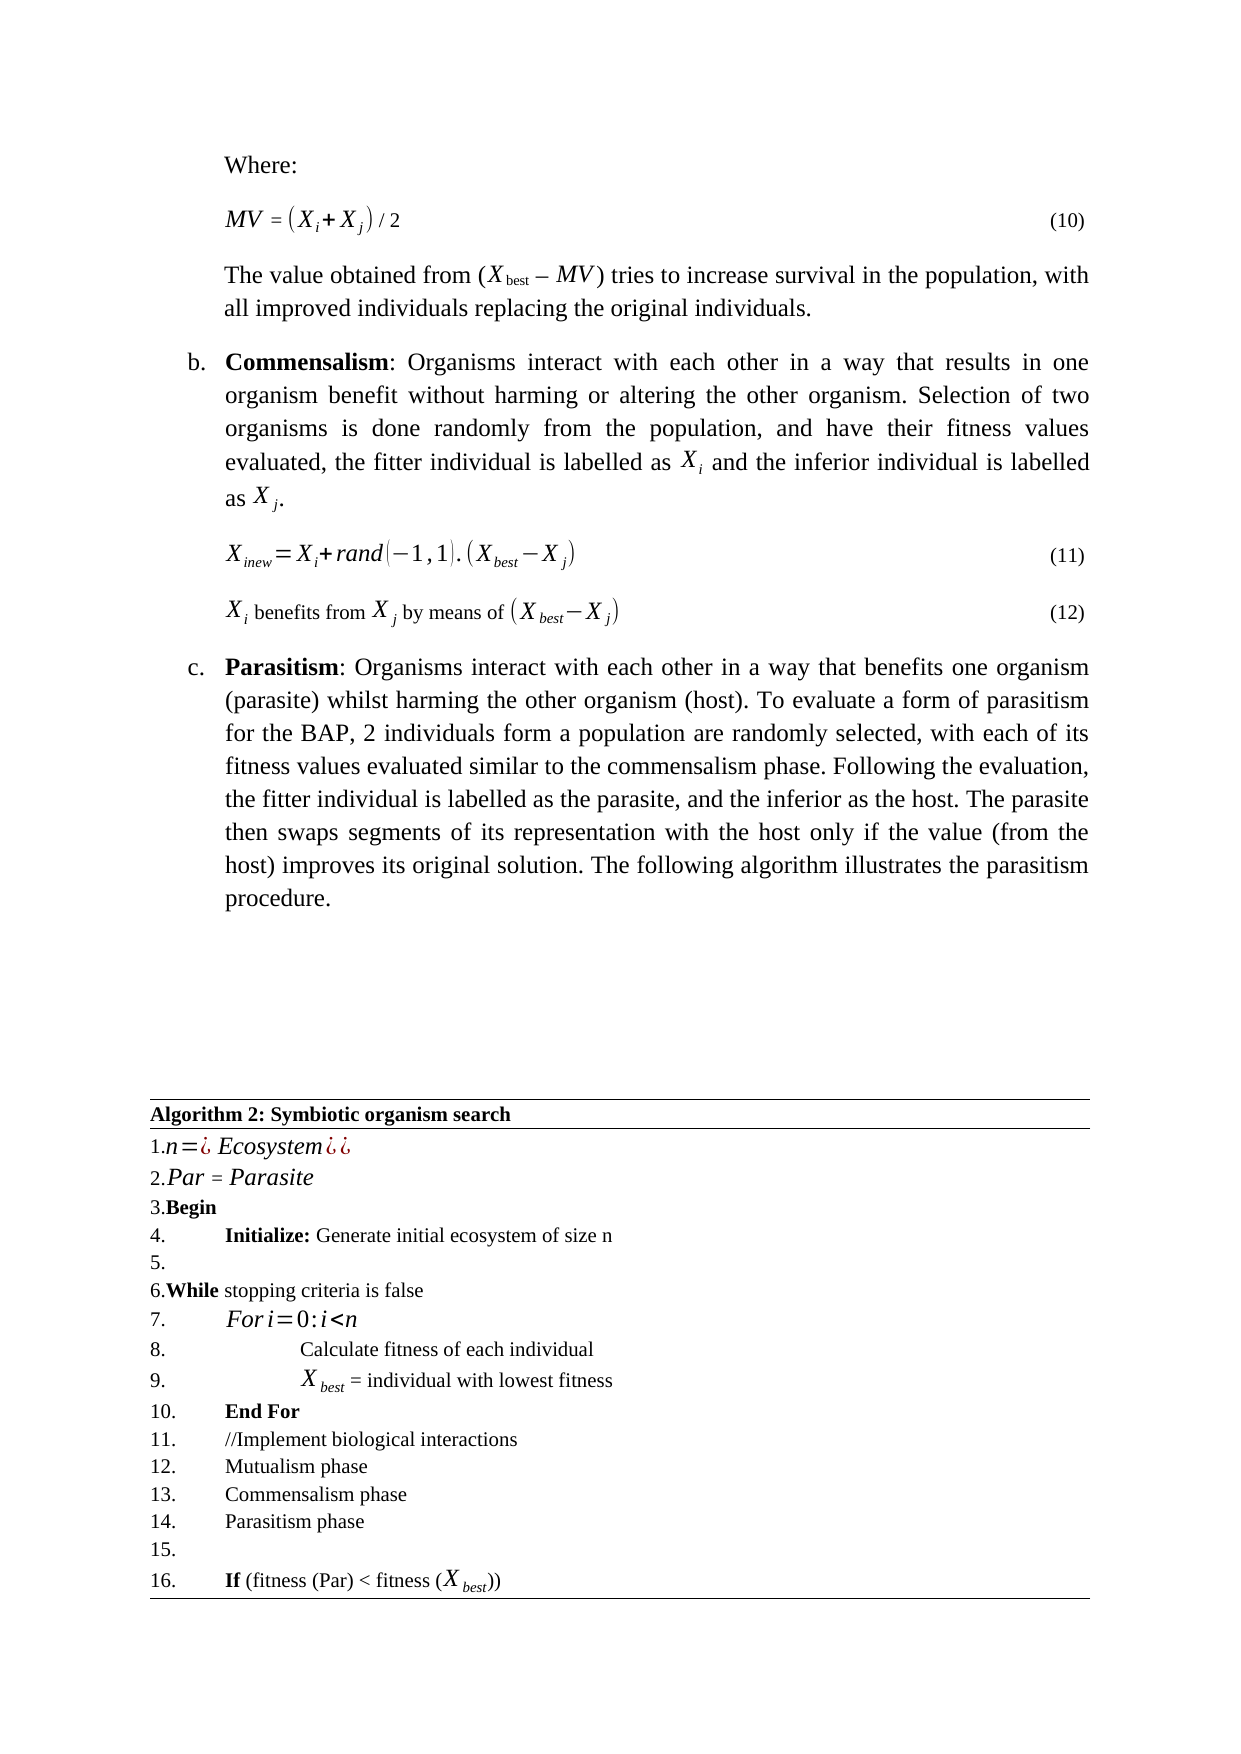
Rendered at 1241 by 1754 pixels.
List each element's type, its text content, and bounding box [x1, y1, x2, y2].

text 11. //Implement biological interactions [150, 1427, 1090, 1451]
text 3.Begin [150, 1195, 1090, 1219]
text 2. = [150, 1164, 1090, 1191]
text 15. [150, 1537, 1090, 1561]
text Algorithm 2: Symbiotic organism search [150, 1100, 1090, 1128]
text 8. Calculate fitness of each individual [150, 1337, 1090, 1361]
text (11) [150, 538, 1090, 571]
text 12. Mutualism phase [150, 1454, 1090, 1478]
text 4. Initialize: Generate initial ecosystem of size n [150, 1223, 1090, 1247]
text 6.While stopping criteria is false [150, 1278, 1090, 1302]
text 16. If (fitness (Par) < fitness ()) [150, 1565, 1090, 1598]
list Parasitism: Organisms interact with each other in a way that benefits one organism (parasite) whilst harming the other organism (host). To evaluate a form of parasitism for the BAP, 2 individuals form a population are randomly selected, with each of its fitness values evaluated similar to the commensalism phase. Following the evaluation, the fitter individual is labelled as the parasite, and the inferior as the host. The parasite then swaps segments of its representation with the host only if the value (from the host) improves its original solution. The following algorithm illustrates the parasitism procedure. [187, 652, 1090, 912]
text 9. = individual with lowest fitness 10. End For [150, 1364, 1090, 1423]
list Commensalism: Organisms interact with each other in a way that results in one organism benefit without harming or altering the other organism. Selection of two organisms is done randomly from the population, and have their fitness values evaluated, the fitter individual is labelled as and the inferior individual is labelled as . [187, 347, 1090, 513]
text 13. Commensalism phase [150, 1482, 1090, 1506]
text 14. Parasitism phase [150, 1509, 1090, 1533]
text 5. [150, 1250, 1090, 1274]
text benefits from by means of (12) [150, 595, 1090, 628]
text 7. [150, 1305, 1090, 1333]
text Where: [150, 150, 1090, 179]
text 1. [150, 1133, 1090, 1160]
text = / 2 (10) [150, 204, 1090, 236]
text The value obtained from (best – ) tries to increase survival in the population, with all improved individuals replacing the original individuals. [224, 260, 1090, 322]
